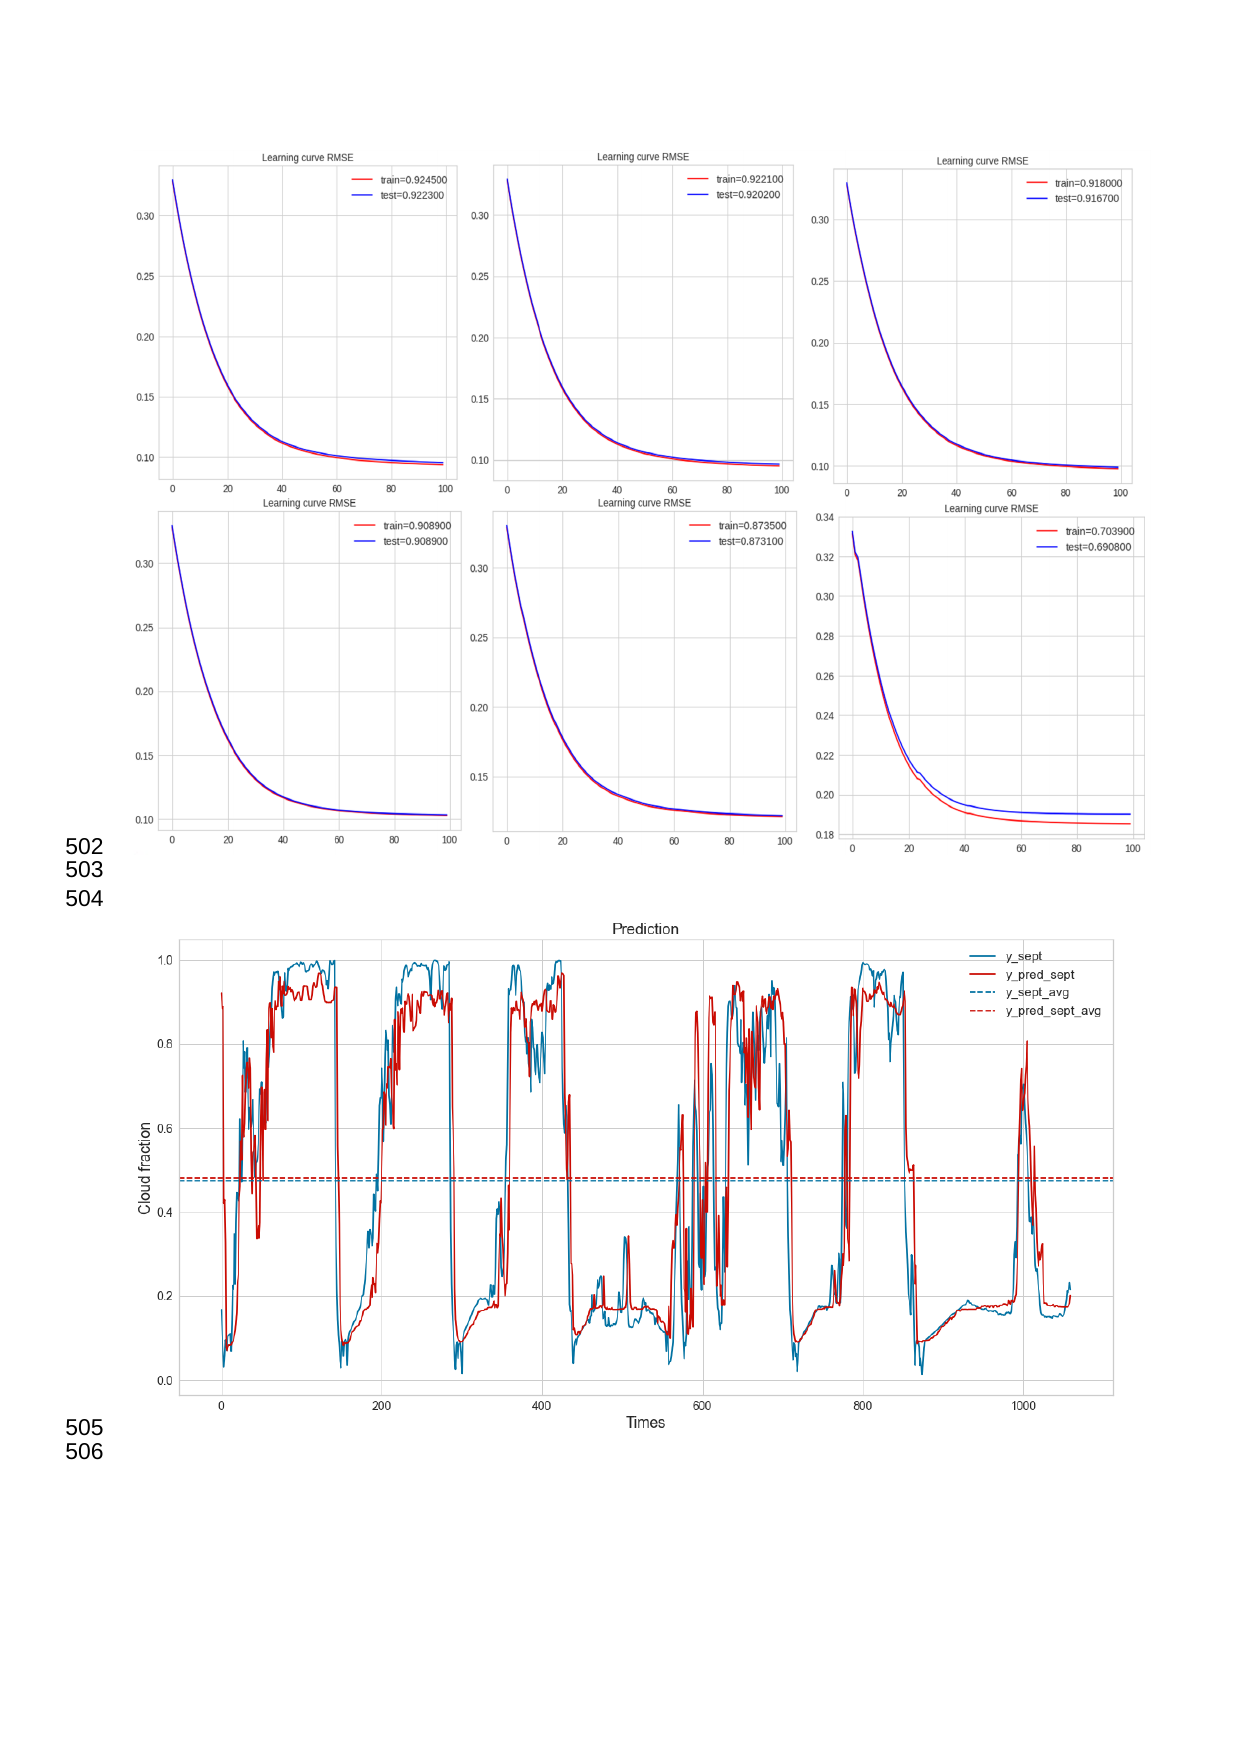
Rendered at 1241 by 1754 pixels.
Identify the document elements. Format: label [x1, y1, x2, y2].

picture [132, 911, 1129, 1436]
picture [132, 150, 1151, 855]
